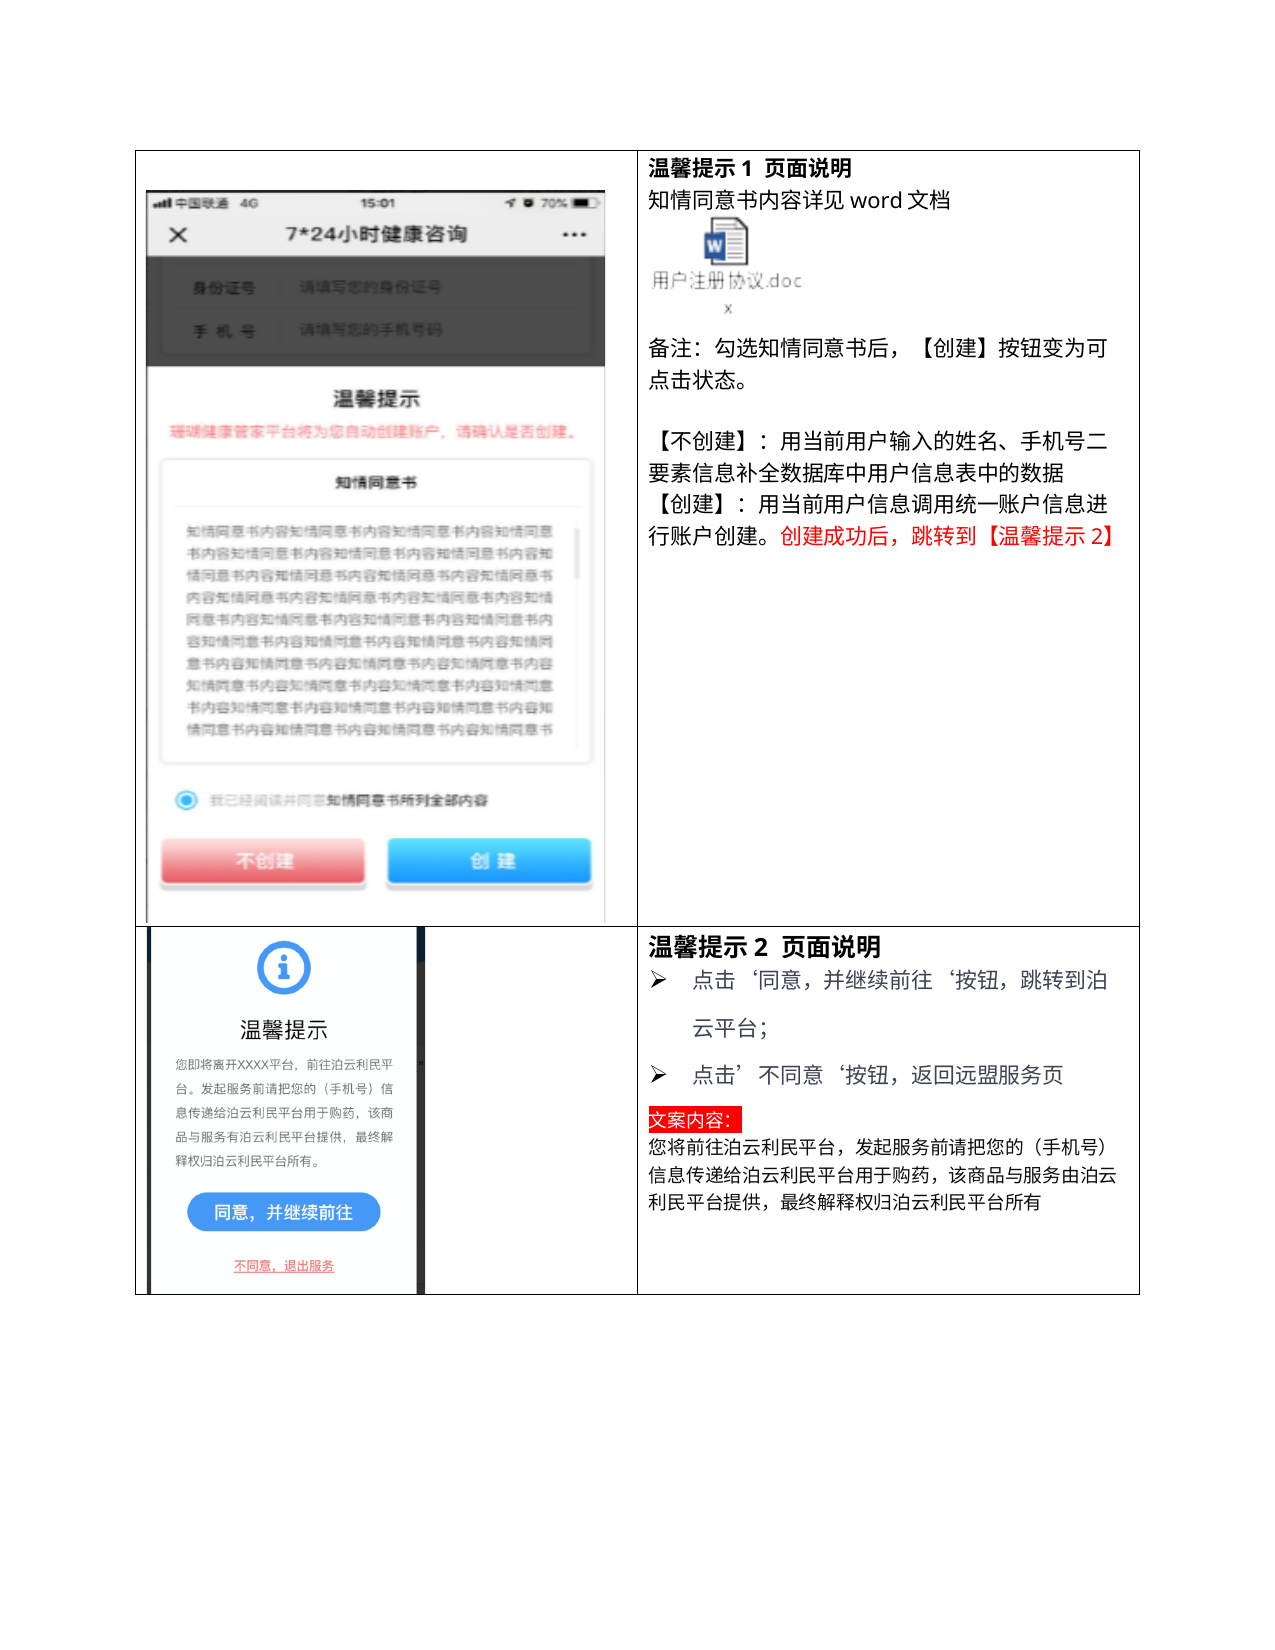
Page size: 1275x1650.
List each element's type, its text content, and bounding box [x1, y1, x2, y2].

table_cell 温馨提示2 页面说明 点击‘同意，并继续前往‘按钮，跳转到泊云平台； 点击’不同意‘按钮，返回远盟服务页 文案内容：您将前往泊云利民平台，发起服务前请把您的您将前往泊云利民平台，发起服务前请把您的（手机号）信息传递给泊云利民平台用于购药，该商品与服务由泊云利民平台提供，最终解释权归泊云利民平台所有 [638, 927, 1139, 1293]
table_cell [426, 927, 637, 1293]
table_cell 温馨提示1 页面说明 知情同意书内容详见word文档 备注：勾选知情同意书后，【创建】按钮变为可点击状态。 【不创建】：用当前用户输入的姓名、手机号二要素信息补全数据库中用户信息表中的数据 【创建】：用当前用户信息调用统一账户信息进行账户创建。创建成功后，跳转到【温馨提示2】 [638, 151, 1139, 926]
picture [146, 927, 426, 1294]
table_cell [136, 927, 146, 1293]
picture [145, 190, 605, 923]
table_cell [136, 151, 637, 926]
